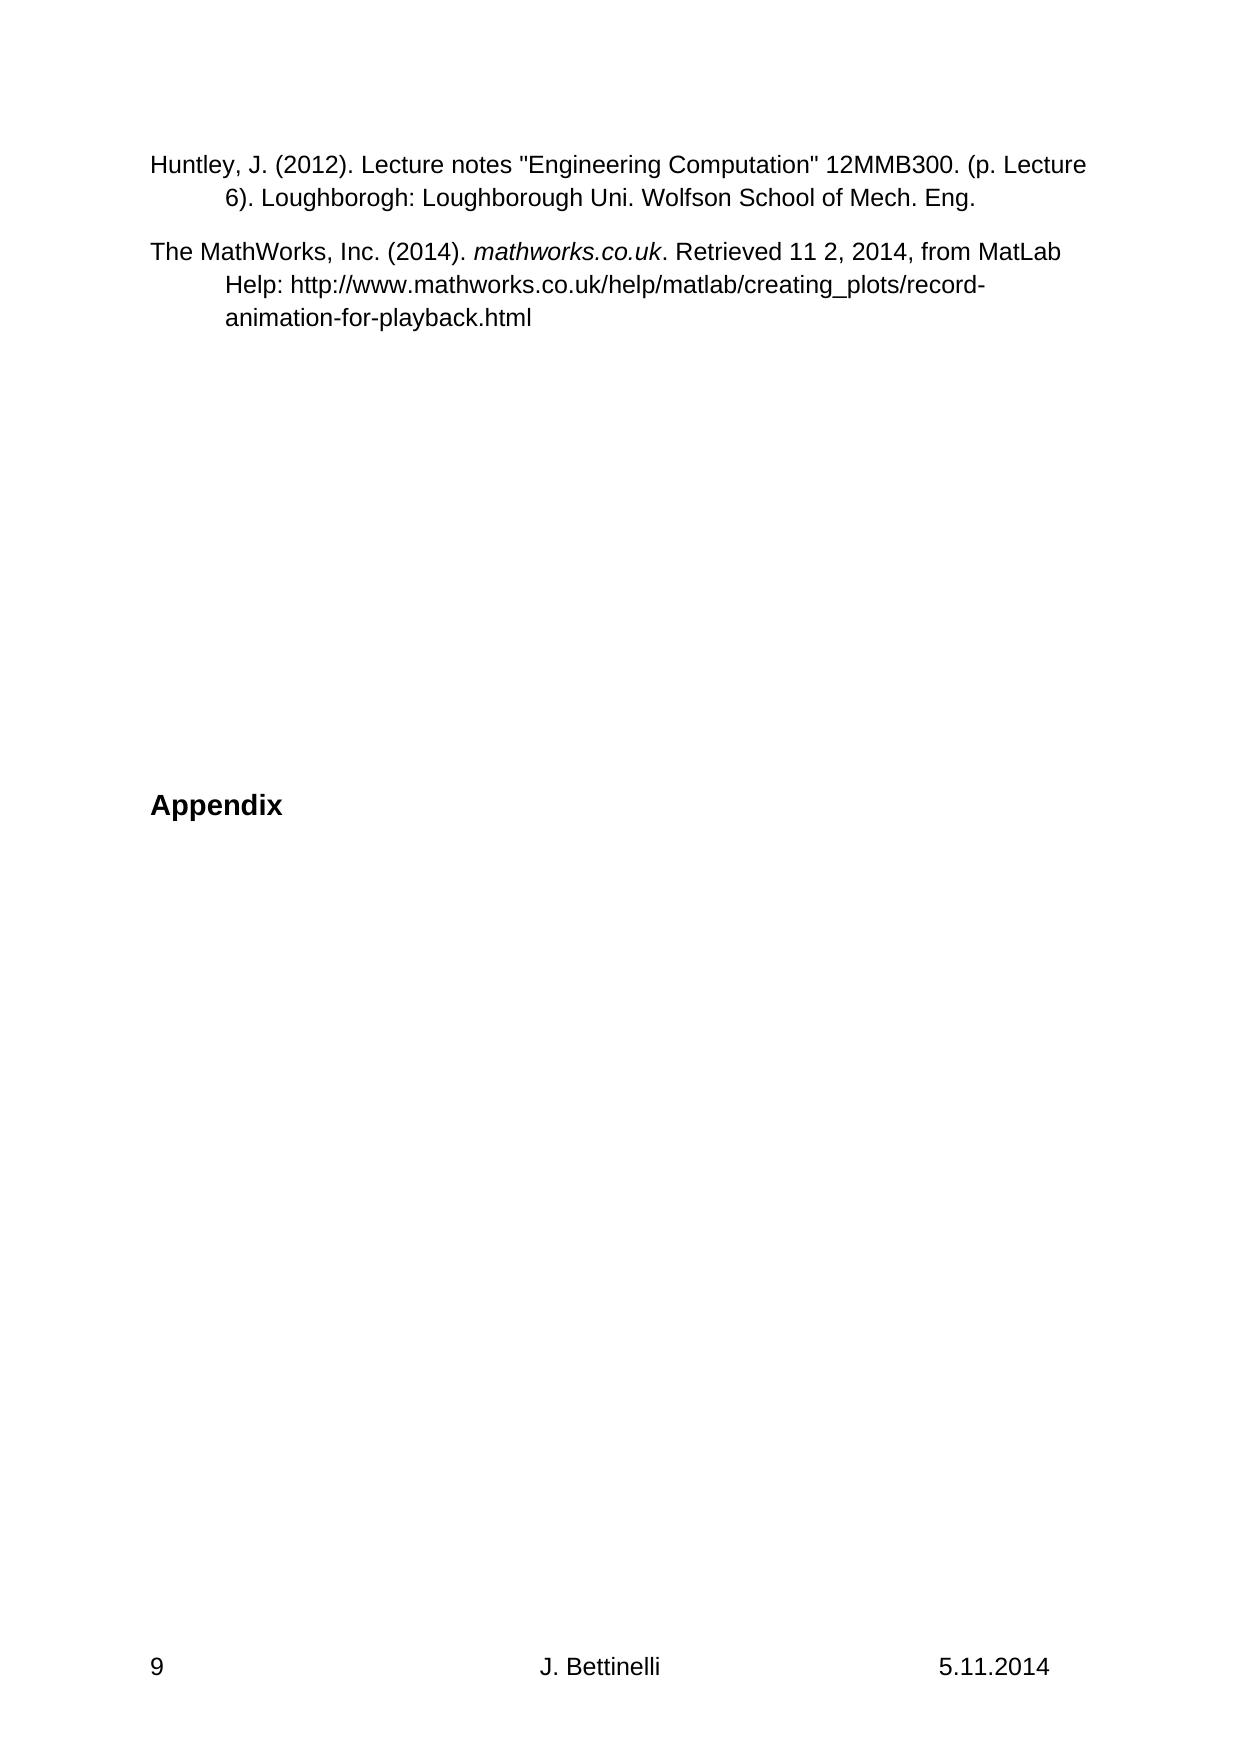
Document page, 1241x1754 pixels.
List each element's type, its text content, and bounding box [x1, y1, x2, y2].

text Appendix [150, 788, 1090, 821]
